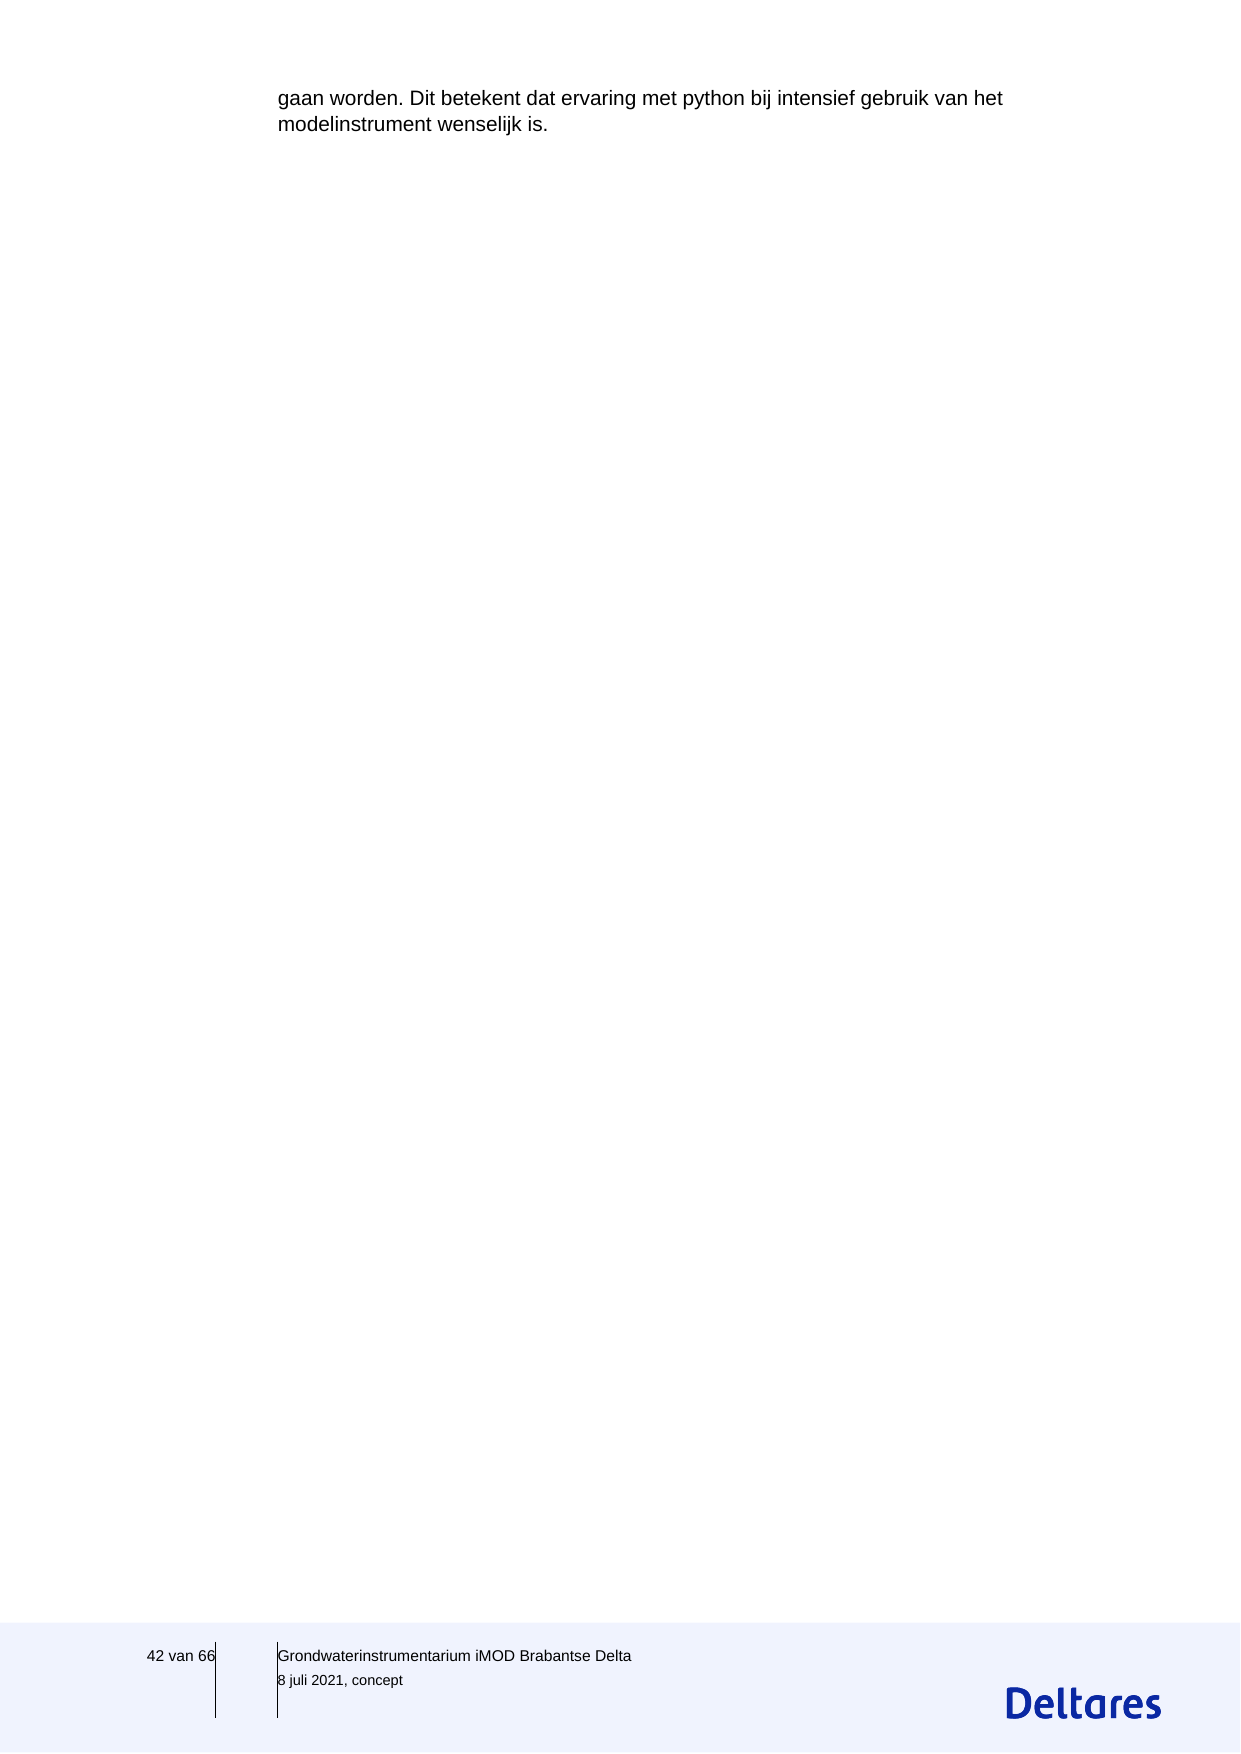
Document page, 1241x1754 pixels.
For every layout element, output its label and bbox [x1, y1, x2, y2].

picture [1006, 1687, 1161, 1719]
text [278, 83, 1140, 136]
